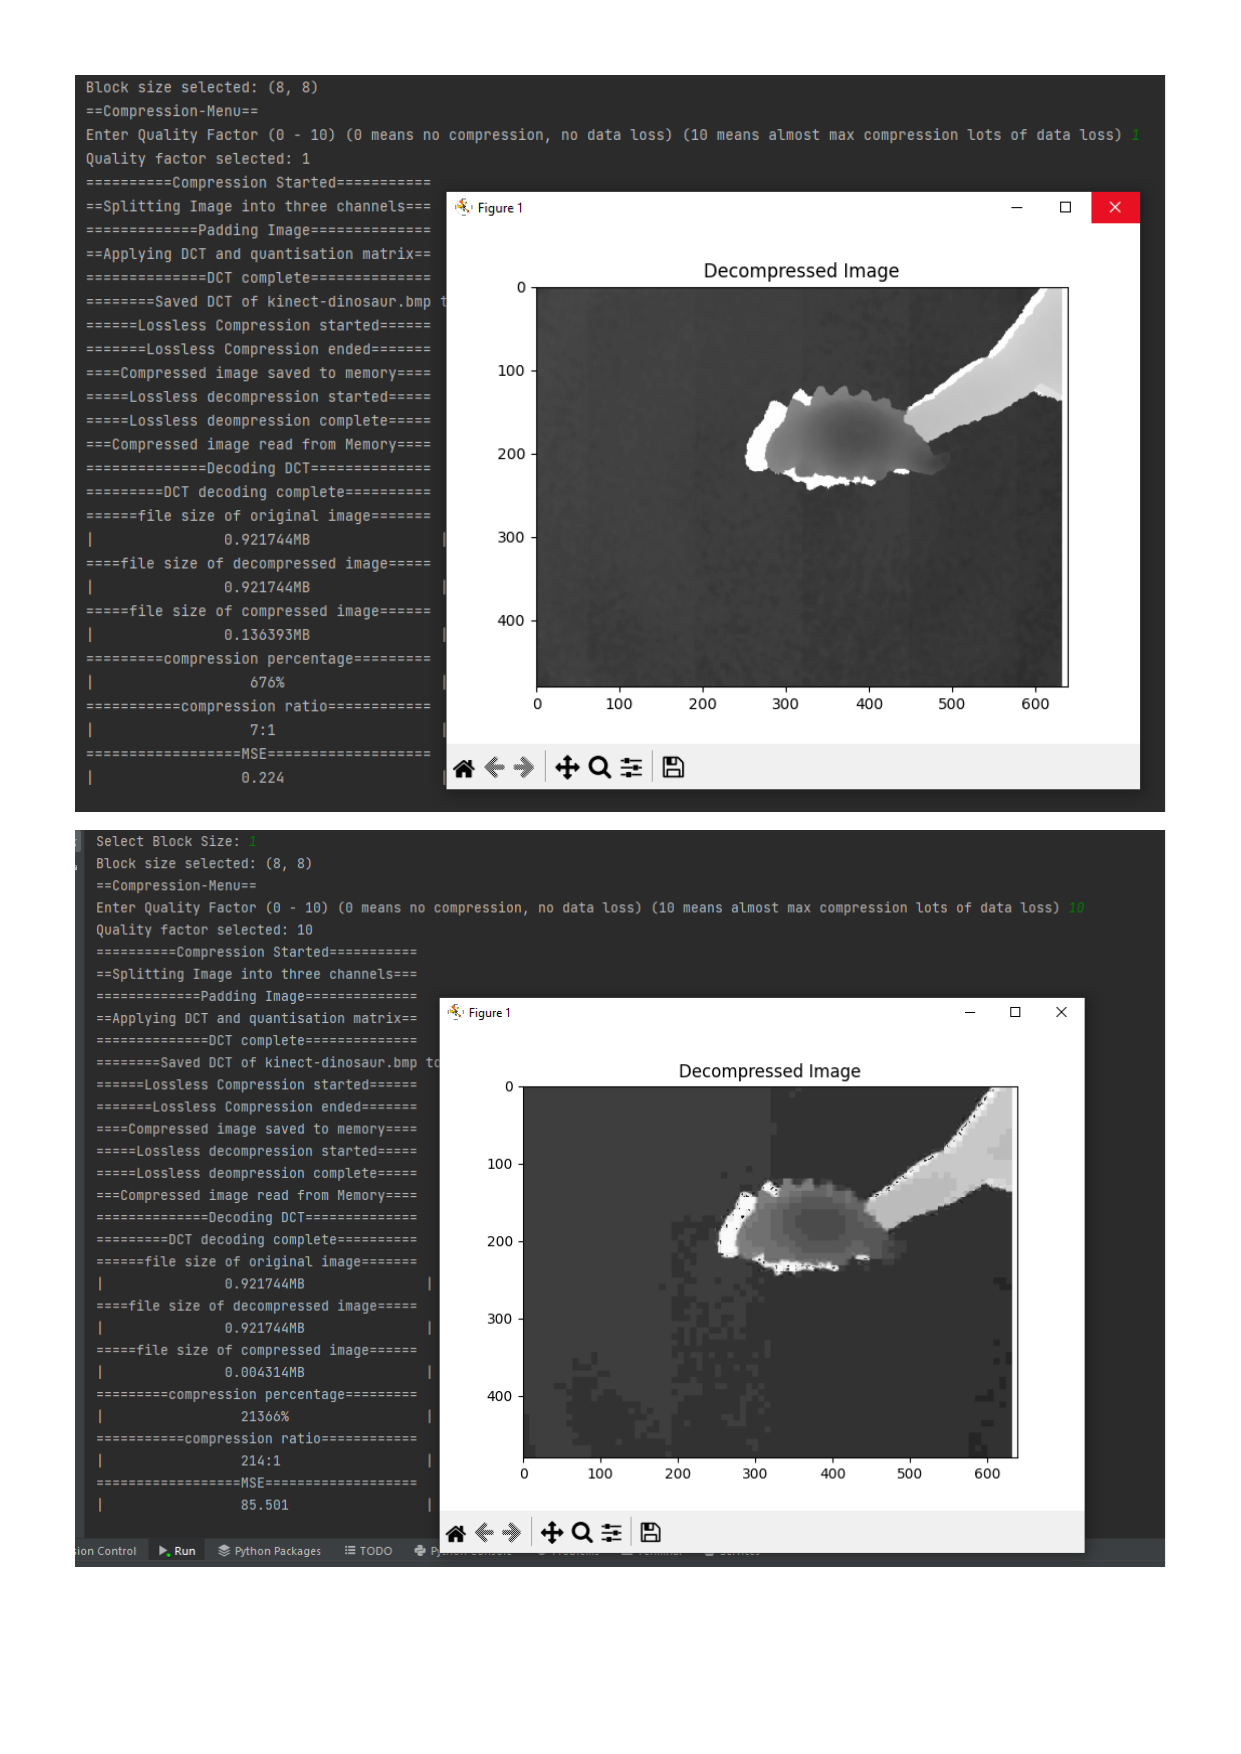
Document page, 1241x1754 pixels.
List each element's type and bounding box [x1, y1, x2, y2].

picture [75, 830, 1166, 1567]
picture [75, 75, 1166, 812]
